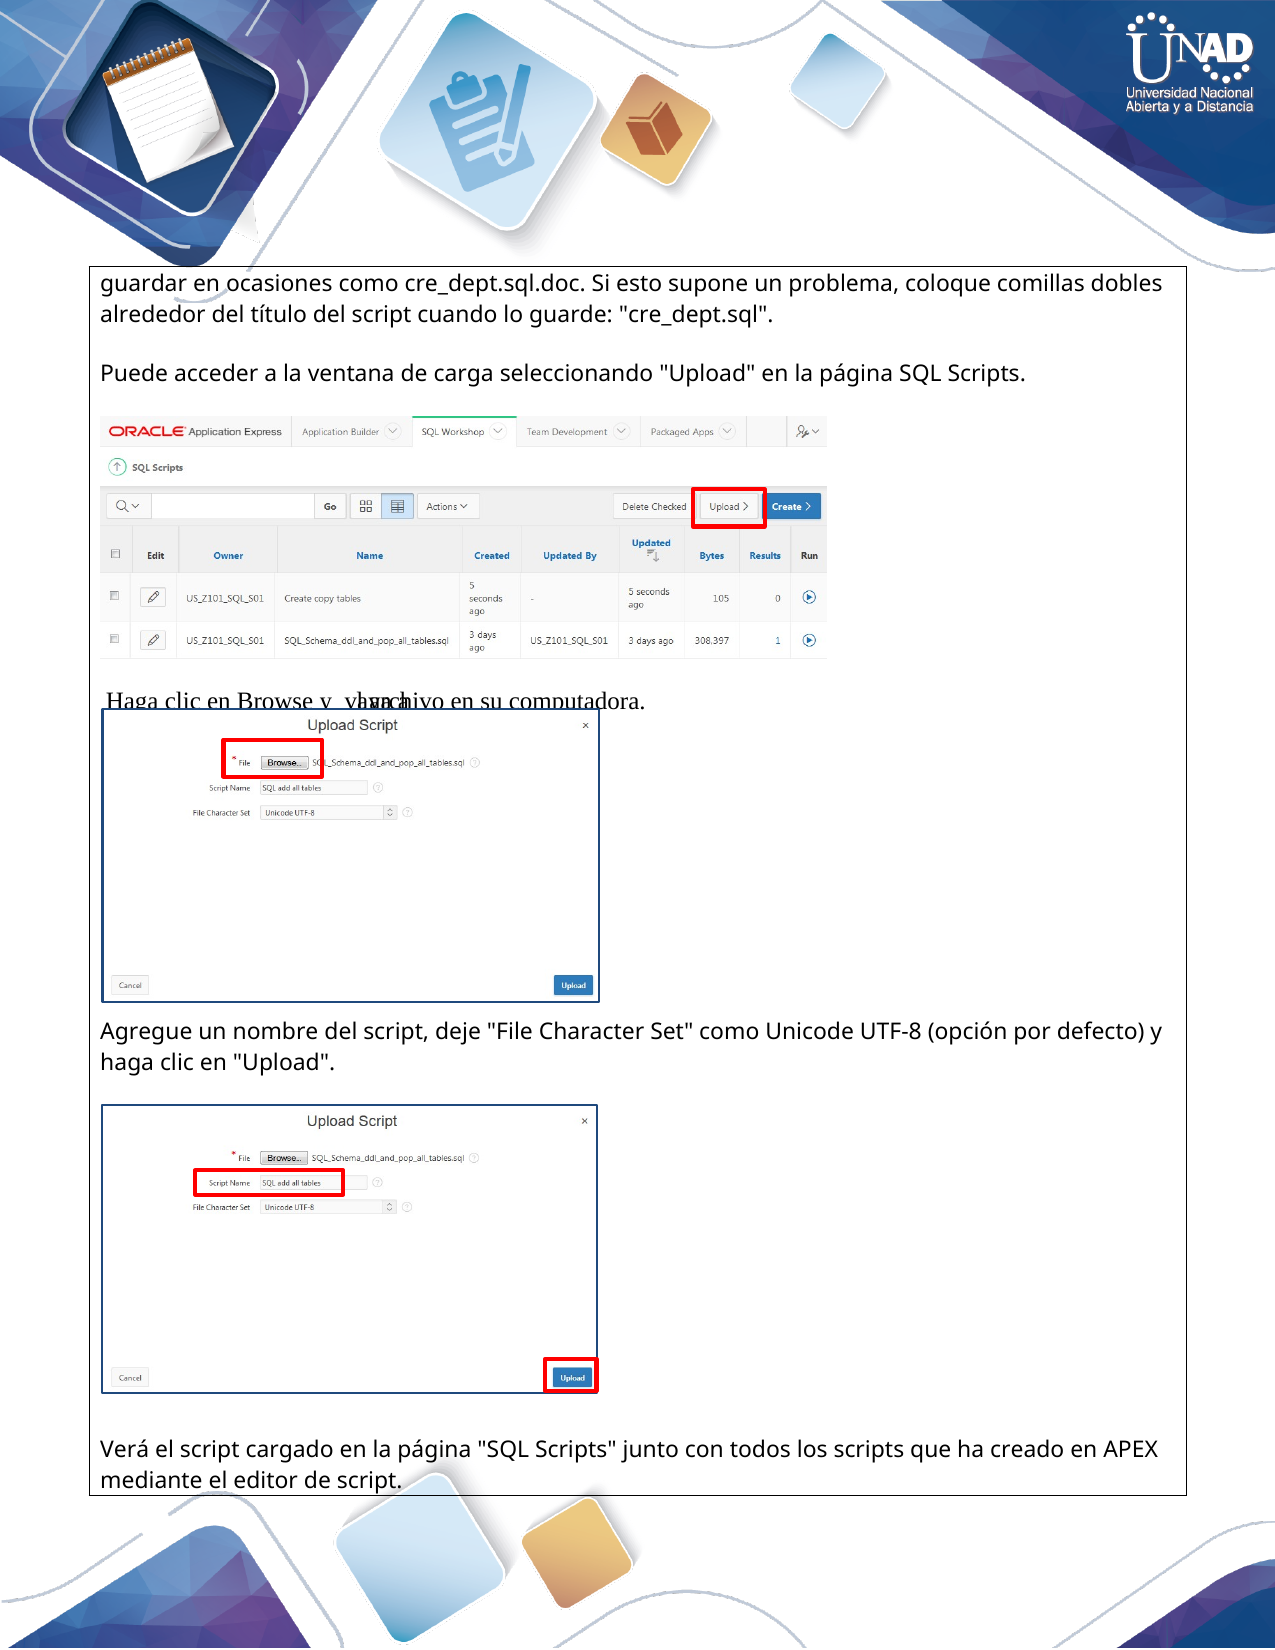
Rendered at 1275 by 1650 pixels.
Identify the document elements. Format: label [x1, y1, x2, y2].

picture [0, 0, 1275, 303]
table_cell [90, 267, 1186, 1495]
picture [104, 710, 598, 1001]
picture [1, 1454, 1275, 1648]
picture [547, 1361, 594, 1389]
picture [100, 416, 827, 665]
picture [103, 1106, 596, 1392]
